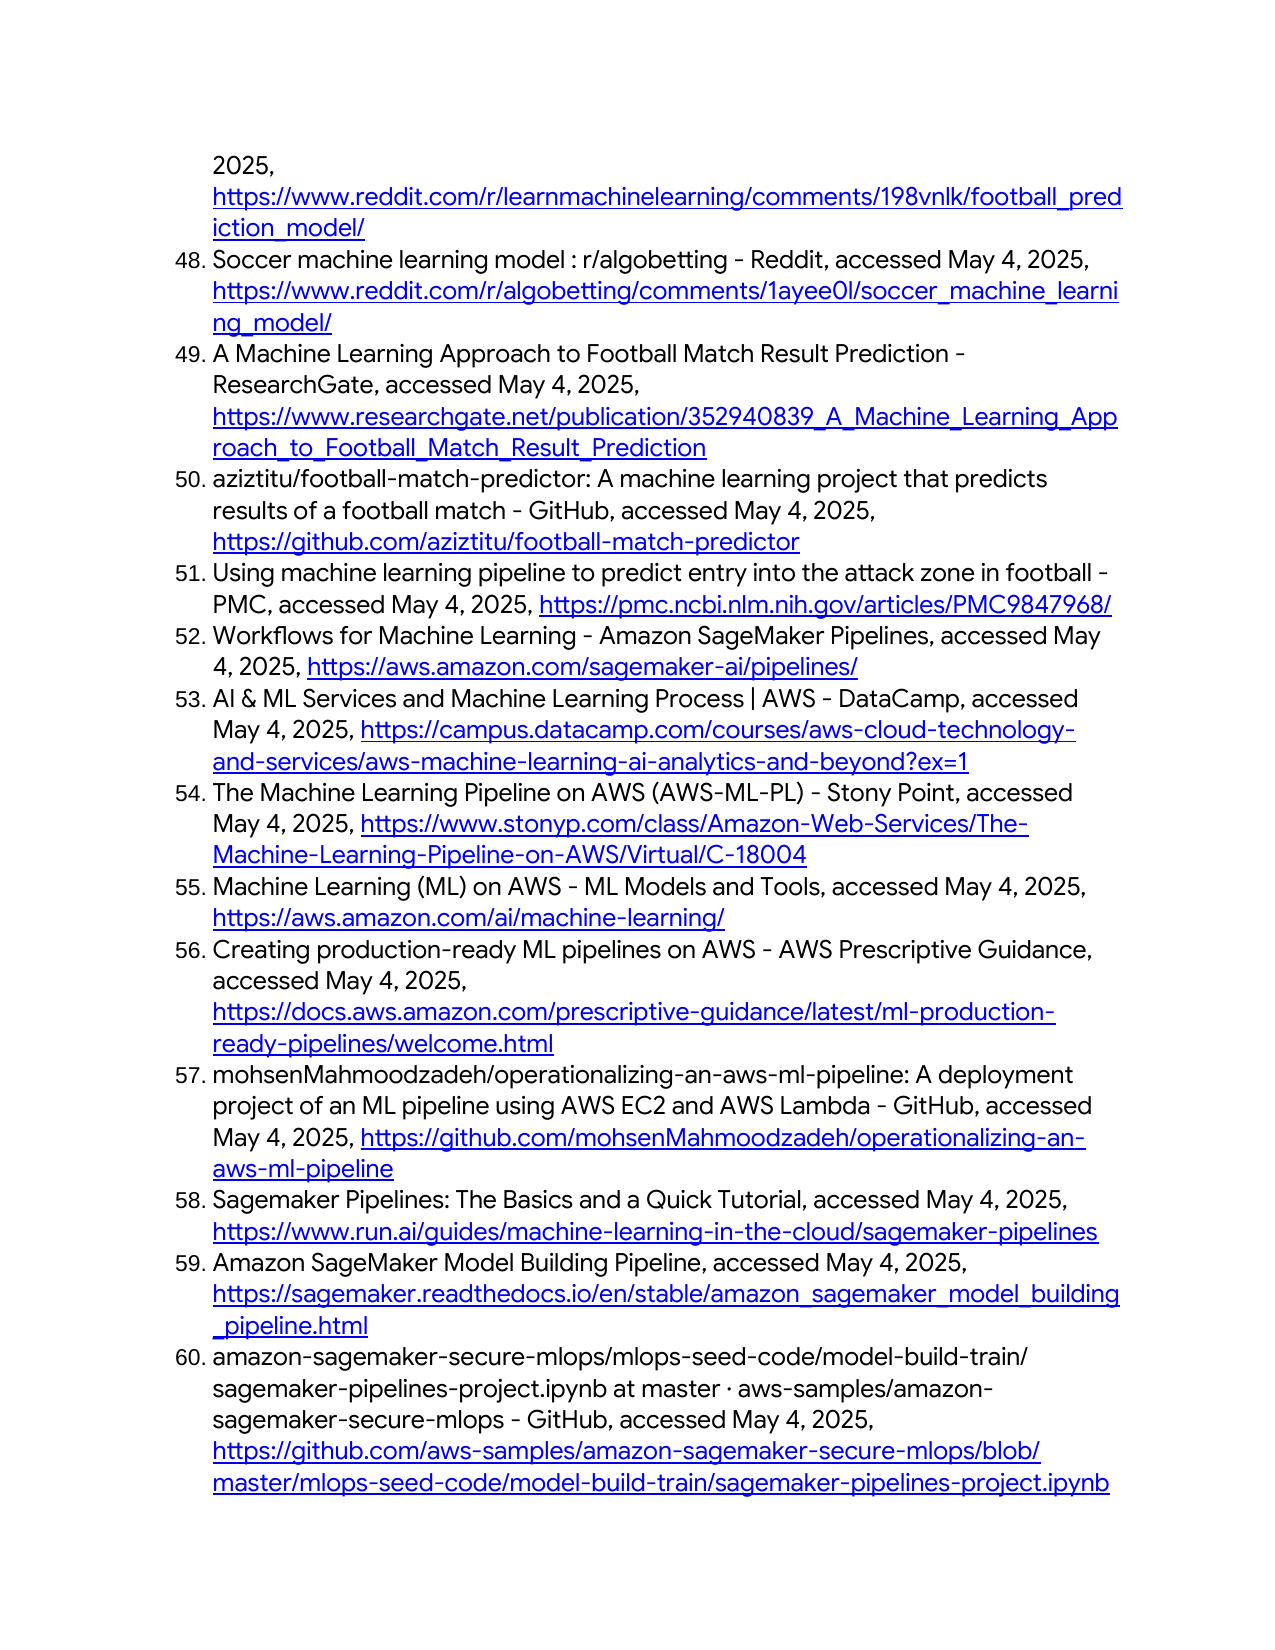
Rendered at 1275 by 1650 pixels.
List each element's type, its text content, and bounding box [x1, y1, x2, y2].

list Machine Learning (ML) on AWS - ML Models and Tools, accessed May 4, 2025, https://aws.amazon.com/ai/machine-learning/ [175, 871, 1125, 934]
list Soccer machine learning model : r/algobetting - Reddit, accessed May 4, 2025, https://www.reddit.com/r/algobetting/comments/1ayee0l/soccer_machine_learning_model/ [175, 244, 1125, 338]
list AI & ML Services and Machine Learning Process | AWS - DataCamp, accessed May 4, 2025, https://campus.datacamp.com/courses/aws-cloud-technology-and-services/aws-machine-learning-ai-analytics-and-beyond?ex=1 [175, 683, 1125, 777]
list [175, 150, 1125, 244]
list Creating production-ready ML pipelines on AWS - AWS Prescriptive Guidance, accessed May 4, 2025, https://docs.aws.amazon.com/prescriptive-guidance/latest/ml-production-ready-pipelines/welcome.html [175, 934, 1125, 1059]
list aziztitu/football-match-predictor: A machine learning project that predicts results of a football match - GitHub, accessed May 4, 2025, https://github.com/aziztitu/football-match-predictor [175, 463, 1125, 558]
list The Machine Learning Pipeline on AWS (AWS-ML-PL) - Stony Point, accessed May 4, 2025, https://www.stonyp.com/class/Amazon-Web-Services/The-Machine-Learning-Pipeline-on-AWS/Virtual/C-18004 [175, 777, 1125, 871]
list A Machine Learning Approach to Football Match Result Prediction - ResearchGate, accessed May 4, 2025, https://www.researchgate.net/publication/352940839_A_Machine_Learning_Approach_to_Football_Match_Result_Prediction [175, 338, 1125, 463]
list Amazon SageMaker Model Building Pipeline, accessed May 4, 2025, https://sagemaker.readthedocs.io/en/stable/amazon_sagemaker_model_building_pipeline.html [175, 1247, 1125, 1341]
list mohsenMahmoodzadeh/operationalizing-an-aws-ml-pipeline: A deployment project of an ML pipeline using AWS EC2 and AWS Lambda - GitHub, accessed May 4, 2025, https://github.com/mohsenMahmoodzadeh/operationalizing-an-aws-ml-pipeline [175, 1059, 1125, 1185]
list Using machine learning pipeline to predict entry into the attack zone in football - PMC, accessed May 4, 2025, https://pmc.ncbi.nlm.nih.gov/articles/PMC9847968/ [175, 558, 1125, 620]
list Workflows for Machine Learning - Amazon SageMaker Pipelines, accessed May 4, 2025, https://aws.amazon.com/sagemaker-ai/pipelines/ [175, 620, 1125, 683]
list amazon-sagemaker-secure-mlops/mlops-seed-code/model-build-train/sagemaker-pipelines-project.ipynb at master · aws-samples/amazon-sagemaker-secure-mlops - GitHub, accessed May 4, 2025, https://github.com/aws-samples/amazon-sagemaker-secure-mlops/blob/master/mlops-seed-code/model-build-train/sagemaker-pipelines-project.ipynb [175, 1341, 1125, 1498]
list Sagemaker Pipelines: The Basics and a Quick Tutorial, accessed May 4, 2025, https://www.run.ai/guides/machine-learning-in-the-cloud/sagemaker-pipelines [175, 1185, 1125, 1247]
